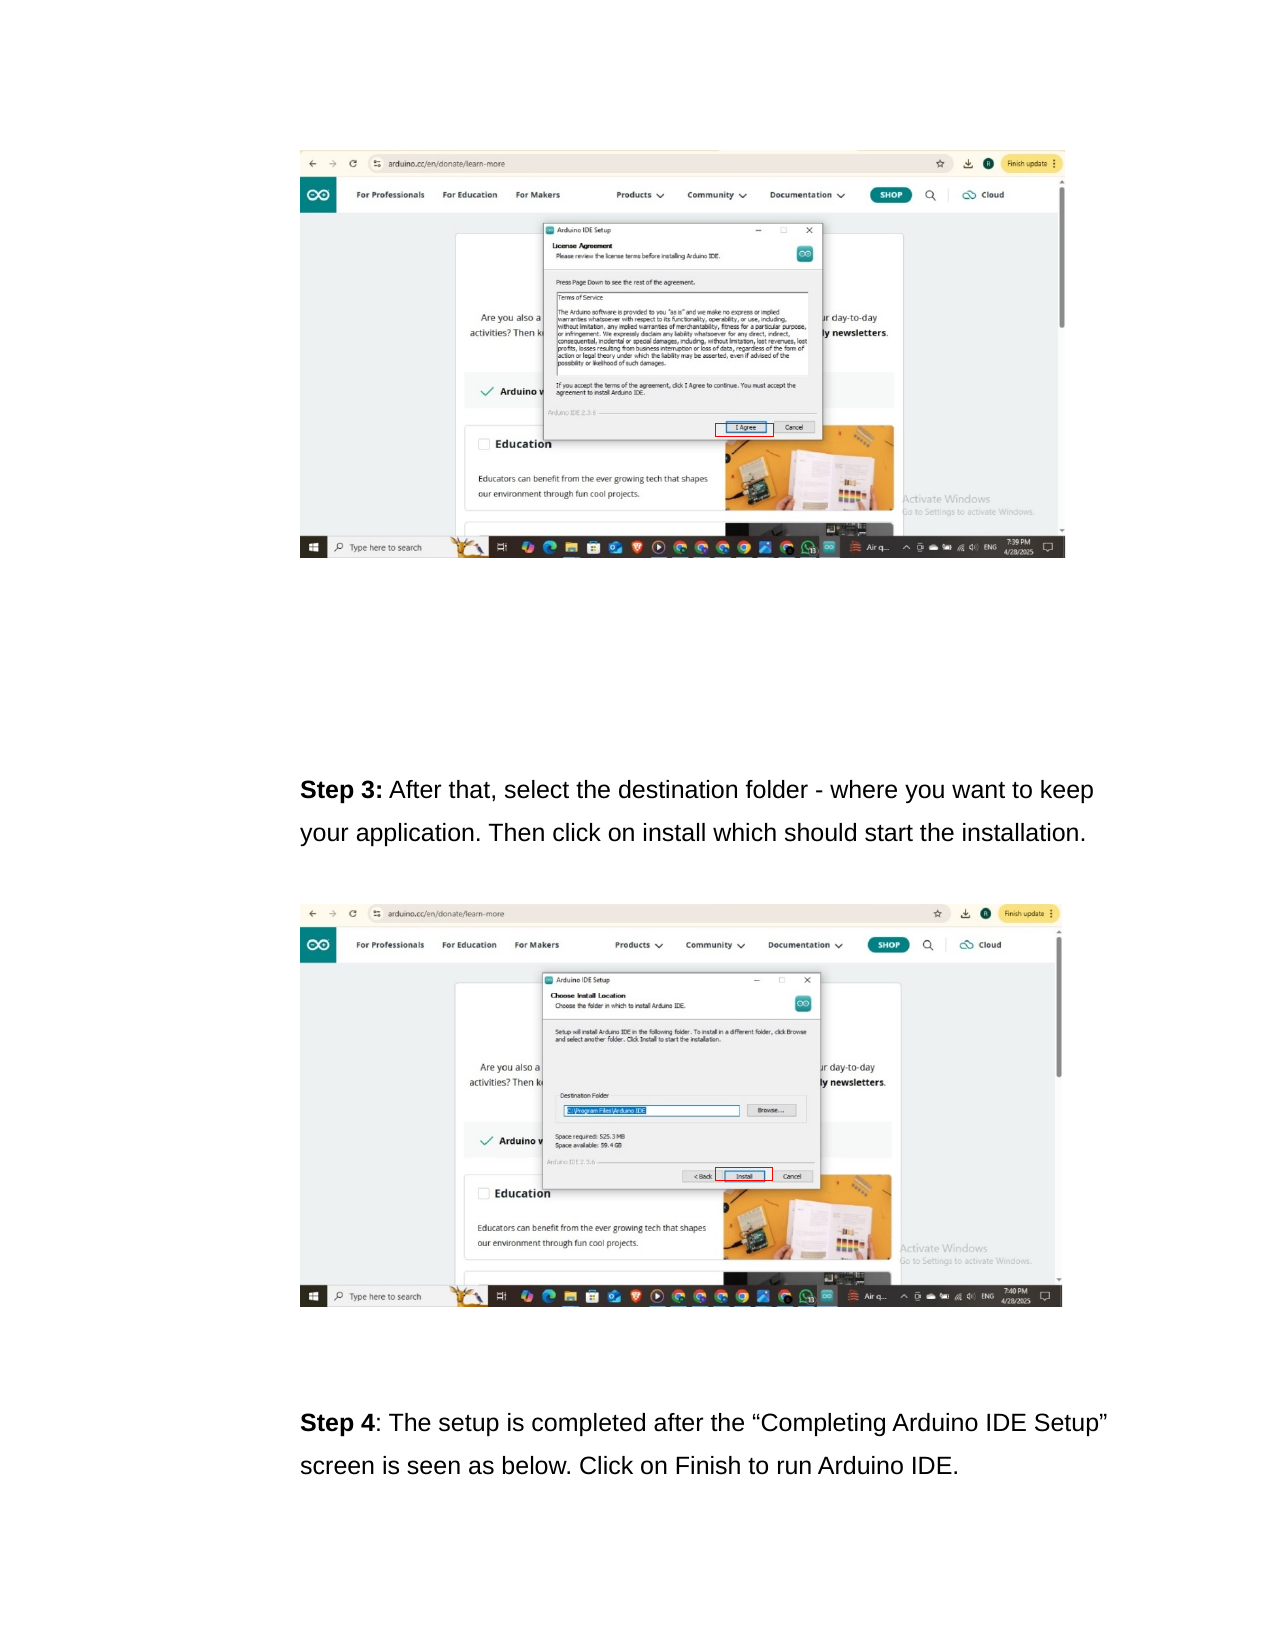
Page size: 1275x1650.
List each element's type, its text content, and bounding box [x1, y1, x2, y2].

picture [300, 904, 1063, 1307]
list Step 4: The setup is completed after the “Completing Arduino IDE Setup” screen is seen as below. Click on Finish to run Arduino IDE. [300, 1408, 1125, 1479]
list Step 3: After that, select the destination folder - where you want to keep your application. Then click on install which should start the installation. [300, 775, 1125, 847]
picture [300, 150, 1066, 558]
